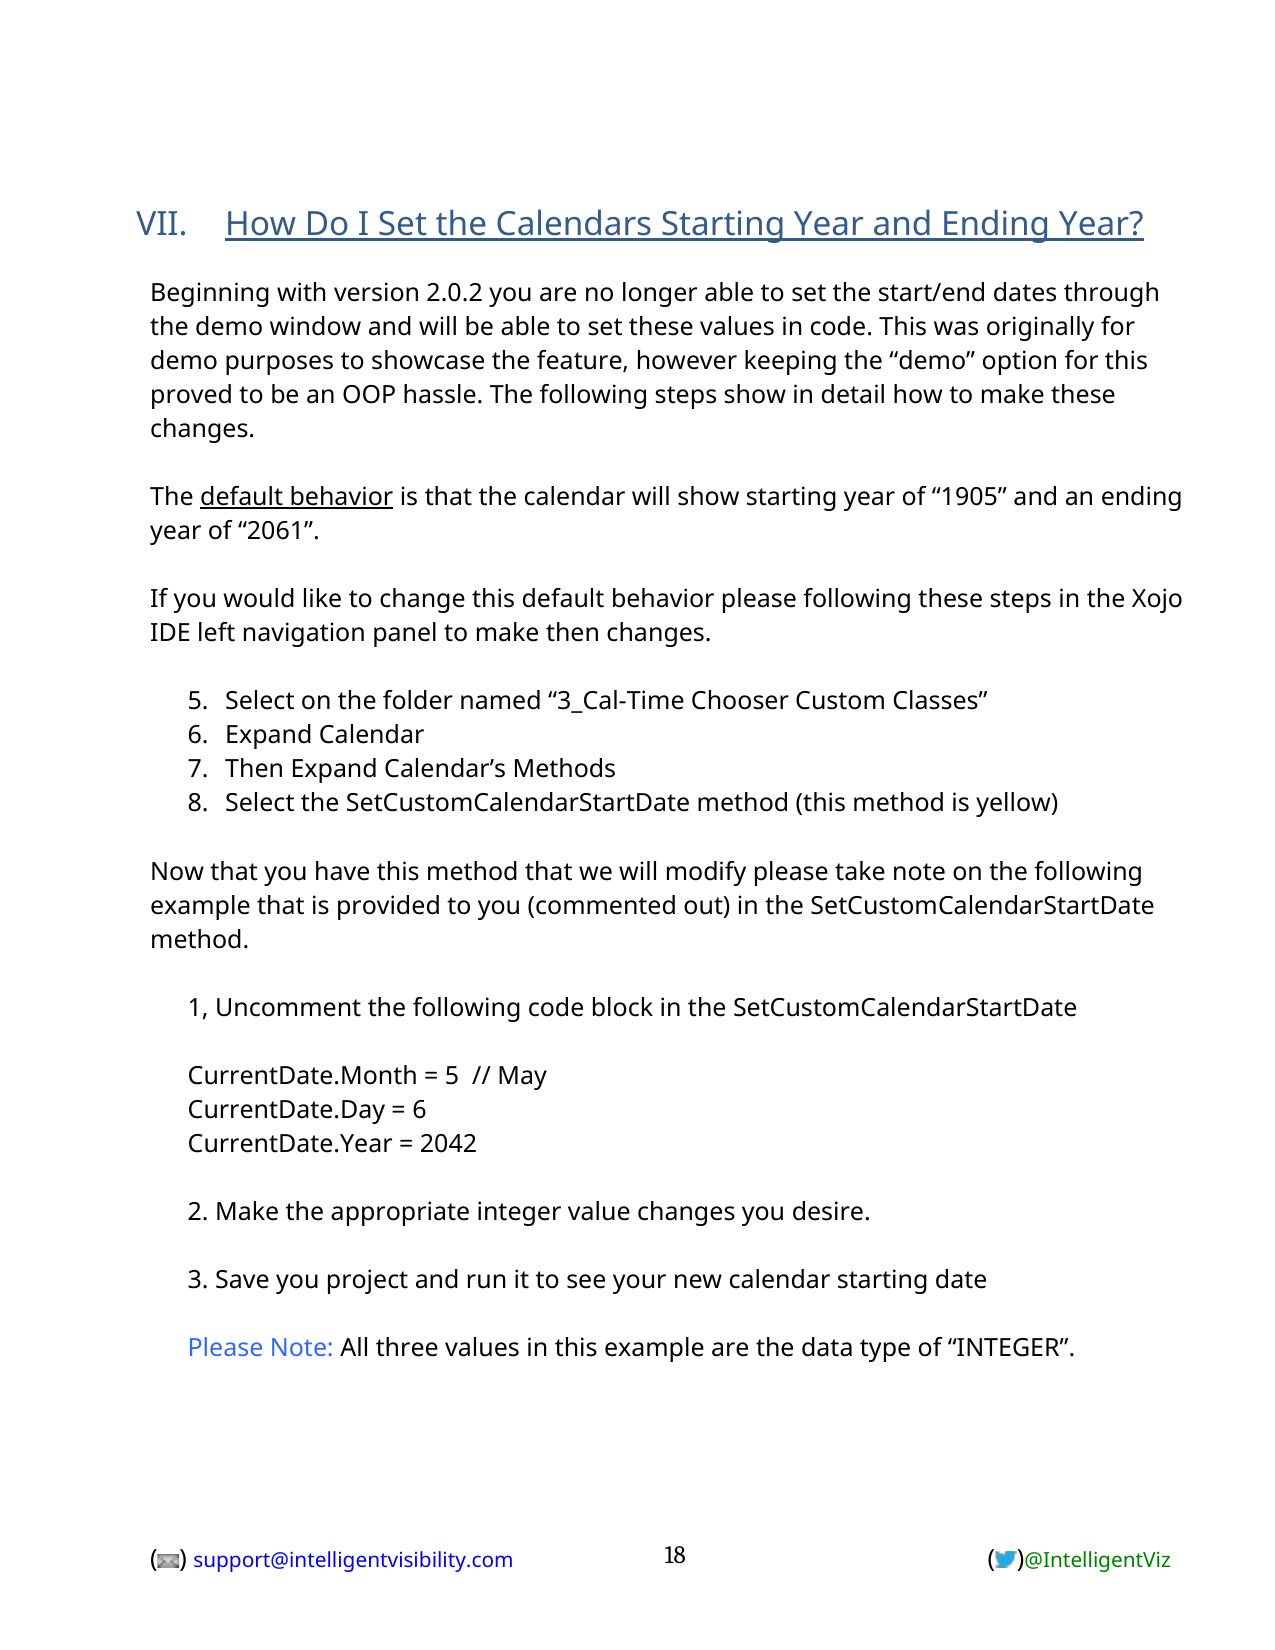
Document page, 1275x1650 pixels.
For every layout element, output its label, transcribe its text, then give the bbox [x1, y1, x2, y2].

list Then Expand Calendar’s Methods [187, 751, 1200, 785]
picture [995, 1551, 1017, 1568]
text 2. Make the appropriate integer value changes you desire. [187, 1194, 1200, 1228]
text The default behavior is that the calendar will show starting year of “1905” and an ending year of “2061”. [150, 478, 1200, 547]
text CurrentDate.Year = 2042 [187, 1126, 1200, 1160]
list Expand Calendar [187, 717, 1200, 751]
text Now that you have this method that we will modify please take note on the following example that is provided to you (commented out) in the SetCustomCalendarStartDate method. [150, 819, 1200, 955]
text CurrentDate.Month = 5 // May [187, 1058, 1200, 1092]
list Select the SetCustomCalendarStartDate method (this method is yellow) [187, 785, 1200, 819]
subtitle How Do I Set the Calendars Starting Year and Ending Year? [187, 200, 1200, 245]
text If you would like to change this default behavior please following these steps in the Xojo IDE left navigation panel to make then changes. [150, 581, 1200, 649]
picture [157, 1554, 180, 1568]
list Select on the folder named “3_Cal-Time Chooser Custom Classes” [187, 683, 1200, 717]
text Please Note: All three values in this example are the data type of “INTEGER”. [187, 1330, 1200, 1364]
text 1, Uncomment the following code block in the SetCustomCalendarStartDate [187, 989, 1200, 1023]
text Beginning with version 2.0.2 you are no longer able to set the start/end dates through the demo window and will be able to set these values in code. This was originally for demo purposes to showcase the feature, however keeping the “demo” option for this proved to be an OOP hassle. The following steps show in detail how to make these changes. [150, 274, 1200, 444]
text CurrentDate.Day = 6 [187, 1092, 1200, 1126]
text 3. Save you project and run it to see your new calendar starting date [187, 1262, 1200, 1296]
